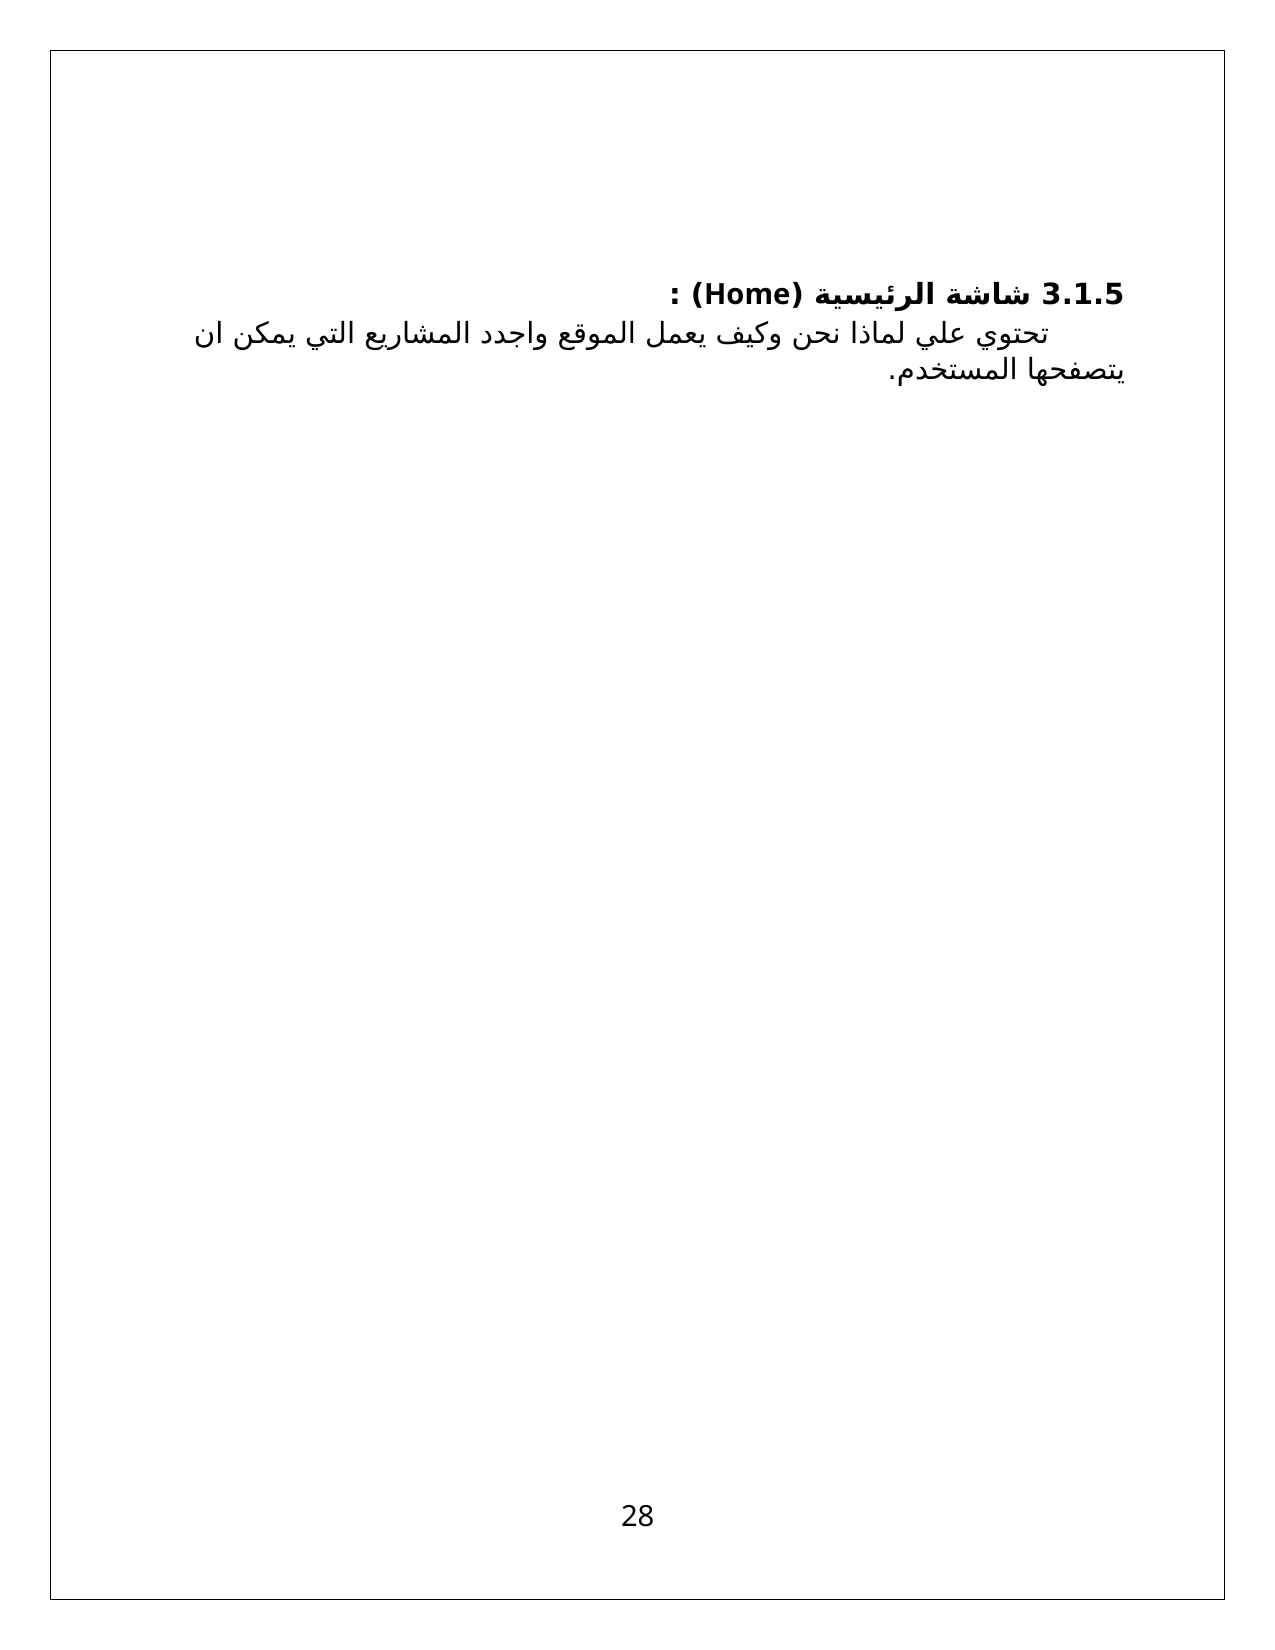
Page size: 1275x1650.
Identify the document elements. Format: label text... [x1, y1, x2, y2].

text تحتوي علي لماذا نحن وكيف يعمل الموقع واجدد المشاريع التي يمكن ان يتصفحها المستخدم. [150, 316, 1125, 387]
subtitle 3.1.5 شاشة الرئيسية (Home) : [150, 273, 1124, 313]
